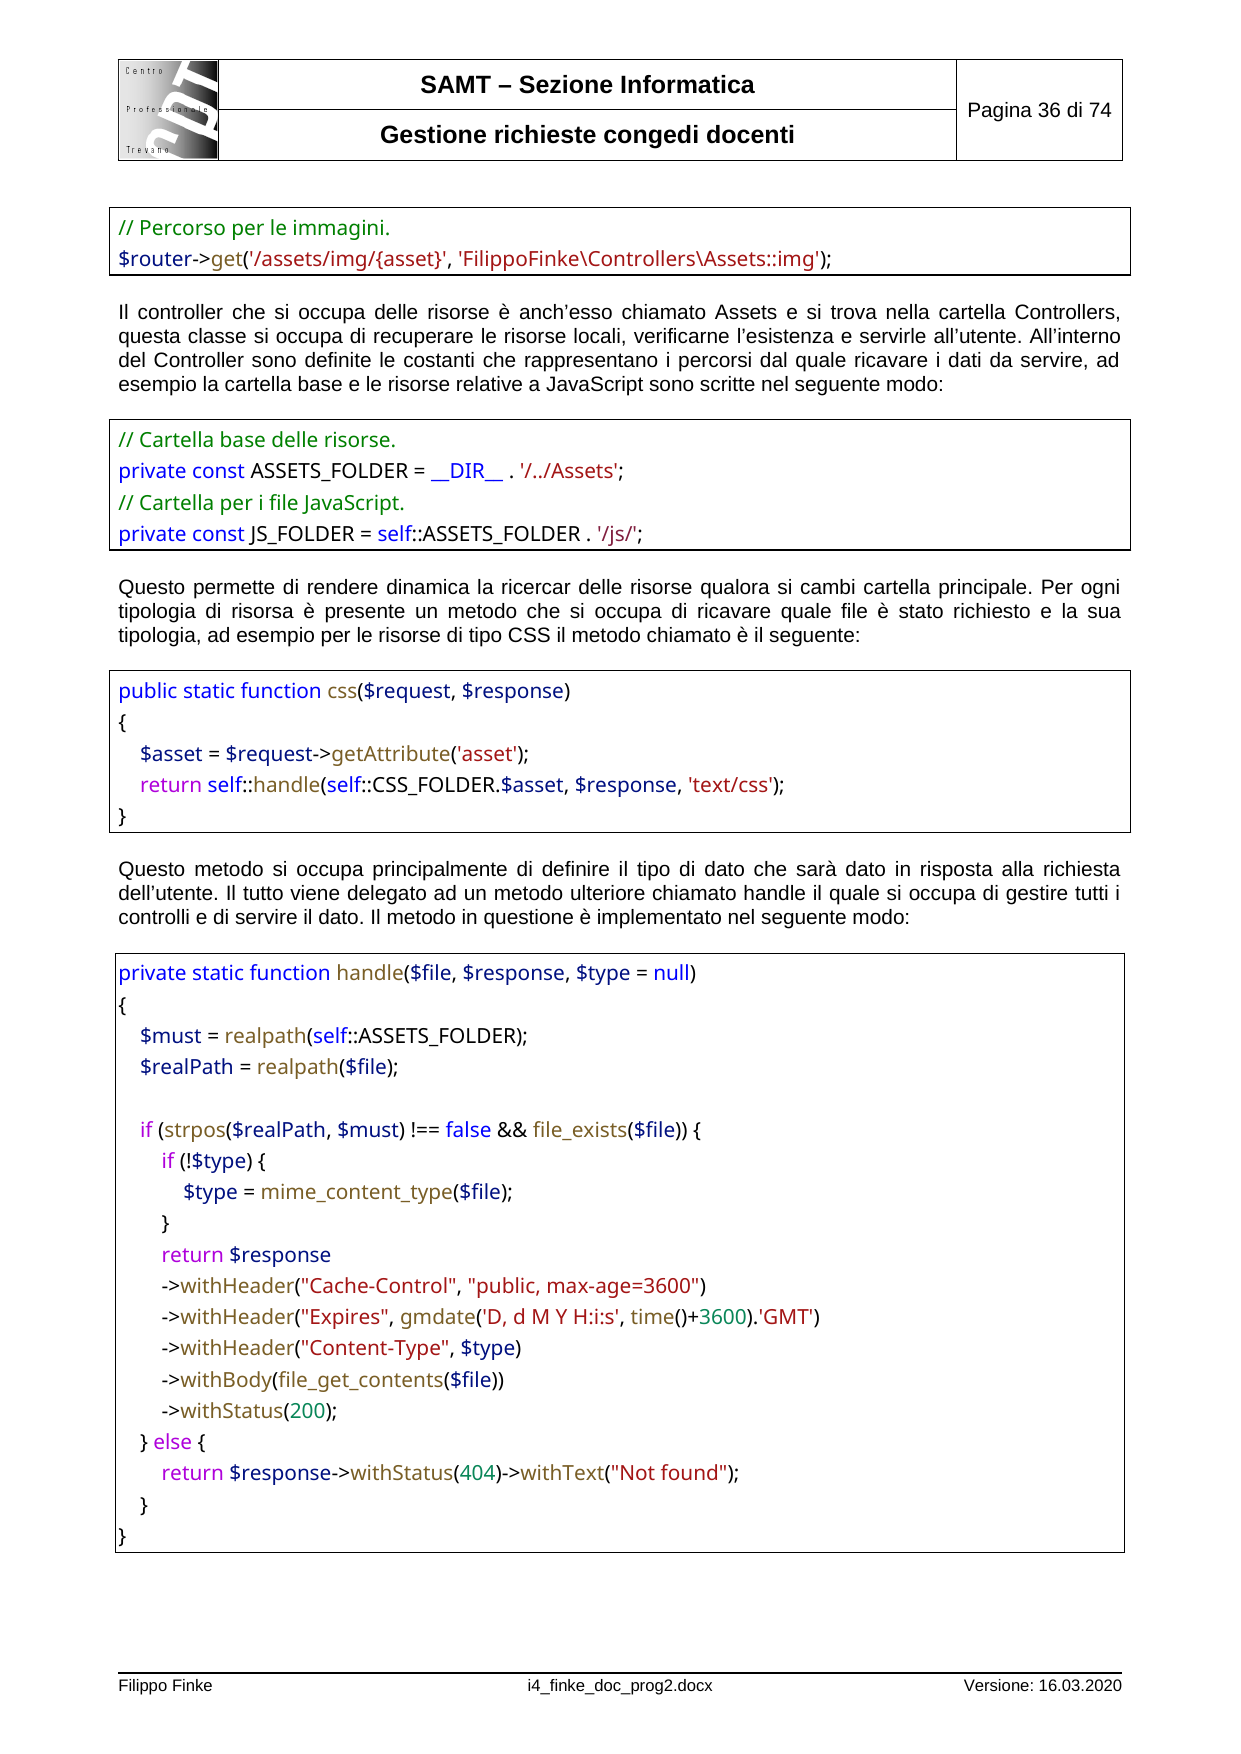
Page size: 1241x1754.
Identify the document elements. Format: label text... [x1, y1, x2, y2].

text Questo metodo si occupa principalmente di definire il tipo di dato che sarà dato in risposta alla richiesta dell’utente. Il tutto viene delegato ad un metodo ulteriore chiamato handle il quale si occupa di gestire tutti i controlli e di servire il dato. Il metodo in questione è implementato nel seguente modo: [118, 857, 1122, 929]
picture [118, 60, 218, 159]
text $realPath = realpath($file); [118, 1049, 1122, 1081]
text ->withHeader("Expires", gmdate('D, d M Y H:i:s', time()+3600).'GMT') [118, 1299, 1122, 1331]
text $type = mime_content_type($file); [118, 1174, 1122, 1206]
text public static function css($request, $response) [110, 671, 1130, 705]
text private const ASSETS_FOLDER = __DIR__ . '/../Assets'; [118, 454, 1122, 485]
text // Percorso per le immagini. [110, 208, 1130, 238]
text $must = realpath(self::ASSETS_FOLDER); [118, 1018, 1122, 1049]
text if (!$type) { [118, 1143, 1122, 1174]
text Questo permette di rendere dinamica la ricercar delle risorse qualora si cambi cartella principale. Per ogni tipologia di risorsa è presente un metodo che si occupa di ricavare quale file è stato richiesto e la sua tipologia, ad esempio per le risorse di tipo CSS il metodo chiamato è il seguente: [118, 574, 1122, 646]
text } [118, 1487, 1122, 1515]
text } else { [118, 1424, 1122, 1456]
text // Cartella base delle risorse. [110, 420, 1130, 454]
text } [116, 1515, 1124, 1552]
text return $response->withStatus(404)->withText("Not found"); [118, 1456, 1122, 1487]
text } [110, 795, 1130, 832]
text private const JS_FOLDER = self::ASSETS_FOLDER . '/js/'; [110, 513, 1130, 549]
text private static function handle($file, $response, $type = null) [116, 954, 1124, 987]
text return $response [118, 1237, 1122, 1268]
text return self::handle(self::CSS_FOLDER.$asset, $response, 'text/css'); [118, 767, 1122, 795]
text Il controller che si occupa delle risorse è anch’esso chiamato Assets e si trova nella cartella Controllers, questa classe si occupa di recuperare le risorse locali, verificarne l’esistenza e servirle all’utente. All’interno del Controller sono definite le costanti che rappresentano i percorsi dal quale ricavare i dati da servire, ad esempio la cartella base e le risorse relative a JavaScript sono scritte nel seguente modo: [118, 299, 1122, 395]
text } [118, 1206, 1122, 1237]
text // Cartella per i file JavaScript. [118, 485, 1122, 513]
text ->withHeader("Content-Type", $type) [118, 1331, 1122, 1362]
text ->withStatus(200); [118, 1393, 1122, 1424]
text ->withBody(file_get_contents($file)) [118, 1362, 1122, 1393]
text if (strpos($realPath, $must) !== false && file_exists($file)) { [118, 1112, 1122, 1143]
text { [118, 705, 1122, 736]
text { [118, 987, 1122, 1018]
text $router->get('/assets/img/{asset}', 'FilippoFinke\Controllers\Assets::img'); [110, 238, 1130, 274]
text ->withHeader("Cache-Control", "public, max-age=3600") [118, 1268, 1122, 1299]
text $asset = $request->getAttribute('asset'); [118, 736, 1122, 767]
